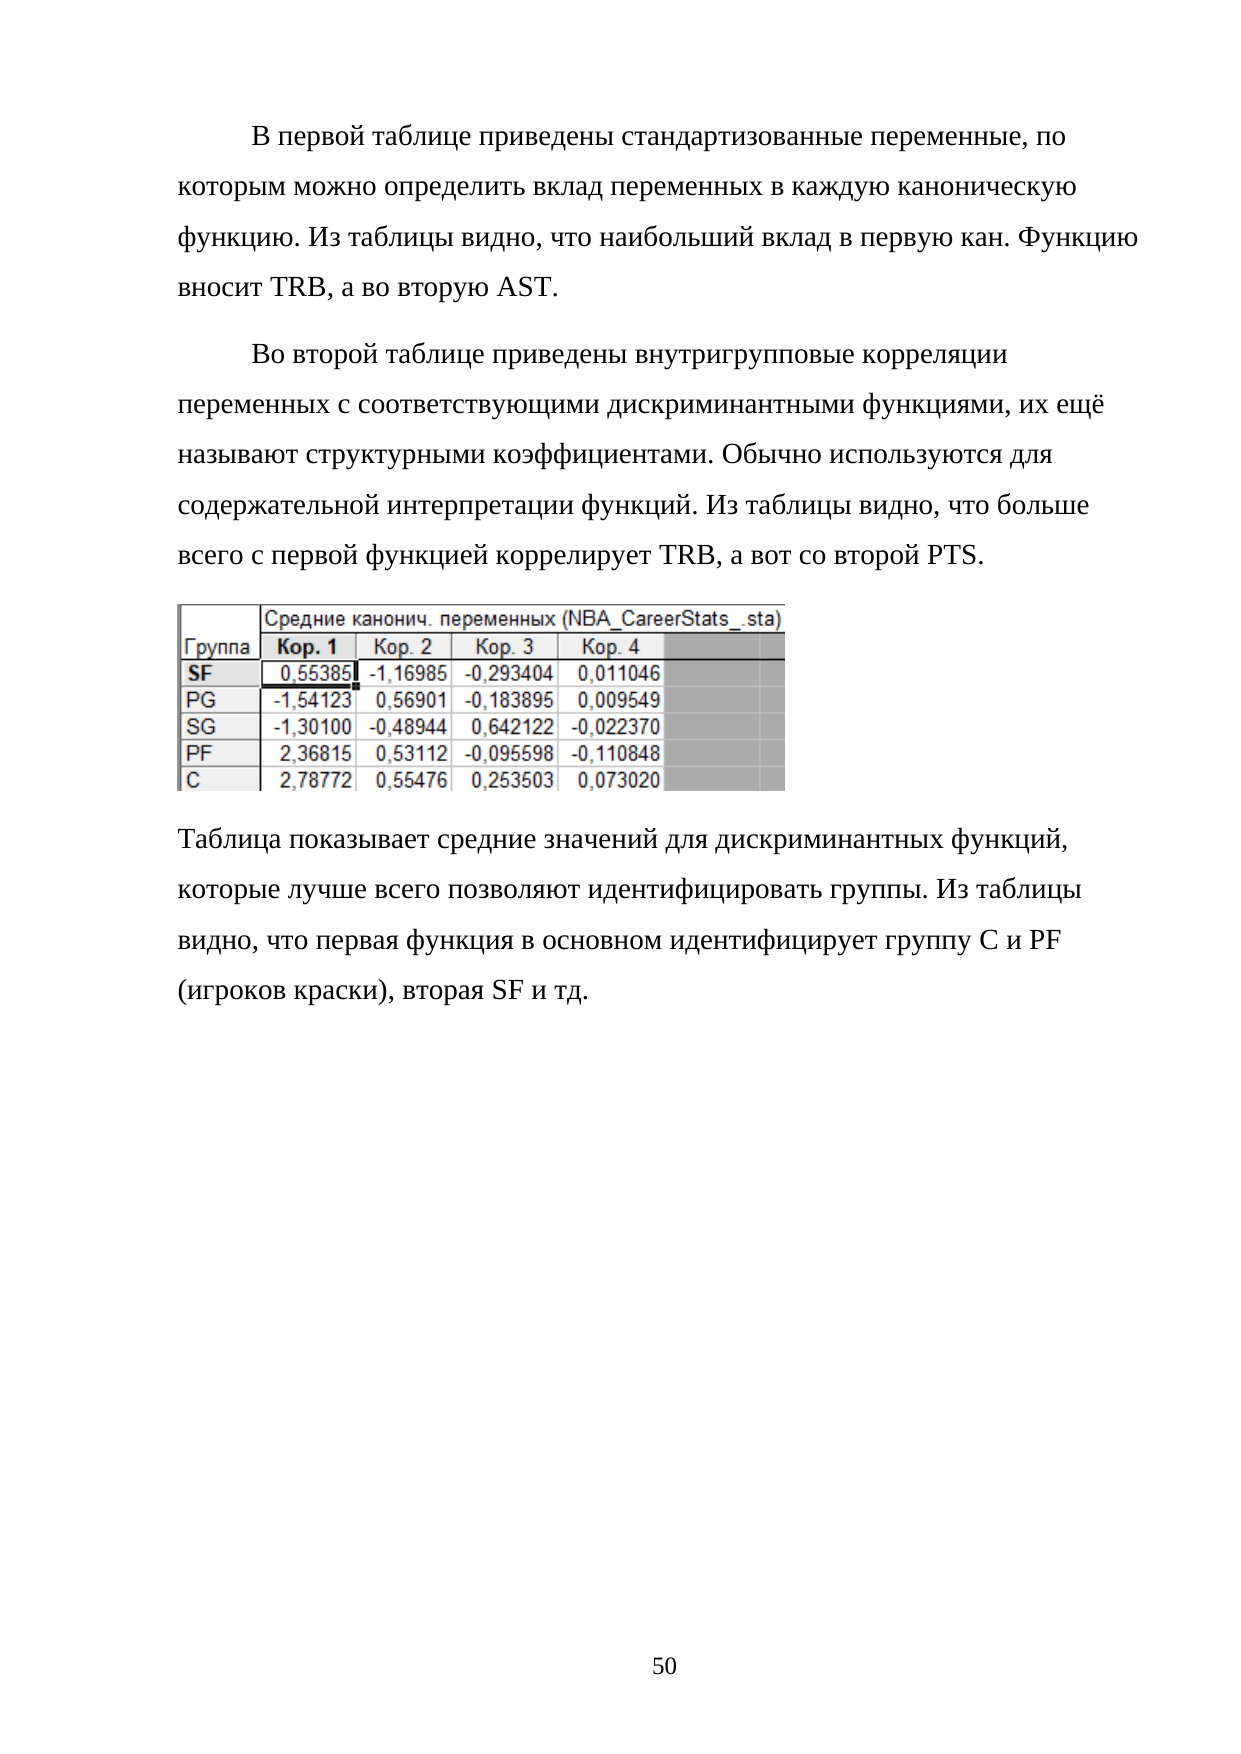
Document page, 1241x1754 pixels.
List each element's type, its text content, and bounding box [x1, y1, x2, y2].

text В первой таблице приведены стандартизованные переменные, по которым можно определить вклад переменных в каждую каноническую функцию. Из таблицы видно, что наибольший вклад в первую кан. Функцию вносит TRB, а во вторую AST. [177, 118, 1152, 303]
text Таблица показывает средние значений для дискриминантных функций, которые лучше всего позволяют идентифицировать группы. Из таблицы видно, что первая функция в основном идентифицирует группу C и PF (игроков краски), вторая SF и тд. [177, 821, 1152, 1006]
picture [177, 604, 785, 791]
text Во второй таблице приведены внутригрупповые корреляции переменных с соответствующими дискриминантными функциями, их ещё называют структурными коэффициентами. Обычно используются для содержательной интерпретации функций. Из таблицы видно, что больше всего с первой функцией коррелирует TRB, а вот со второй PTS. [177, 336, 1152, 571]
